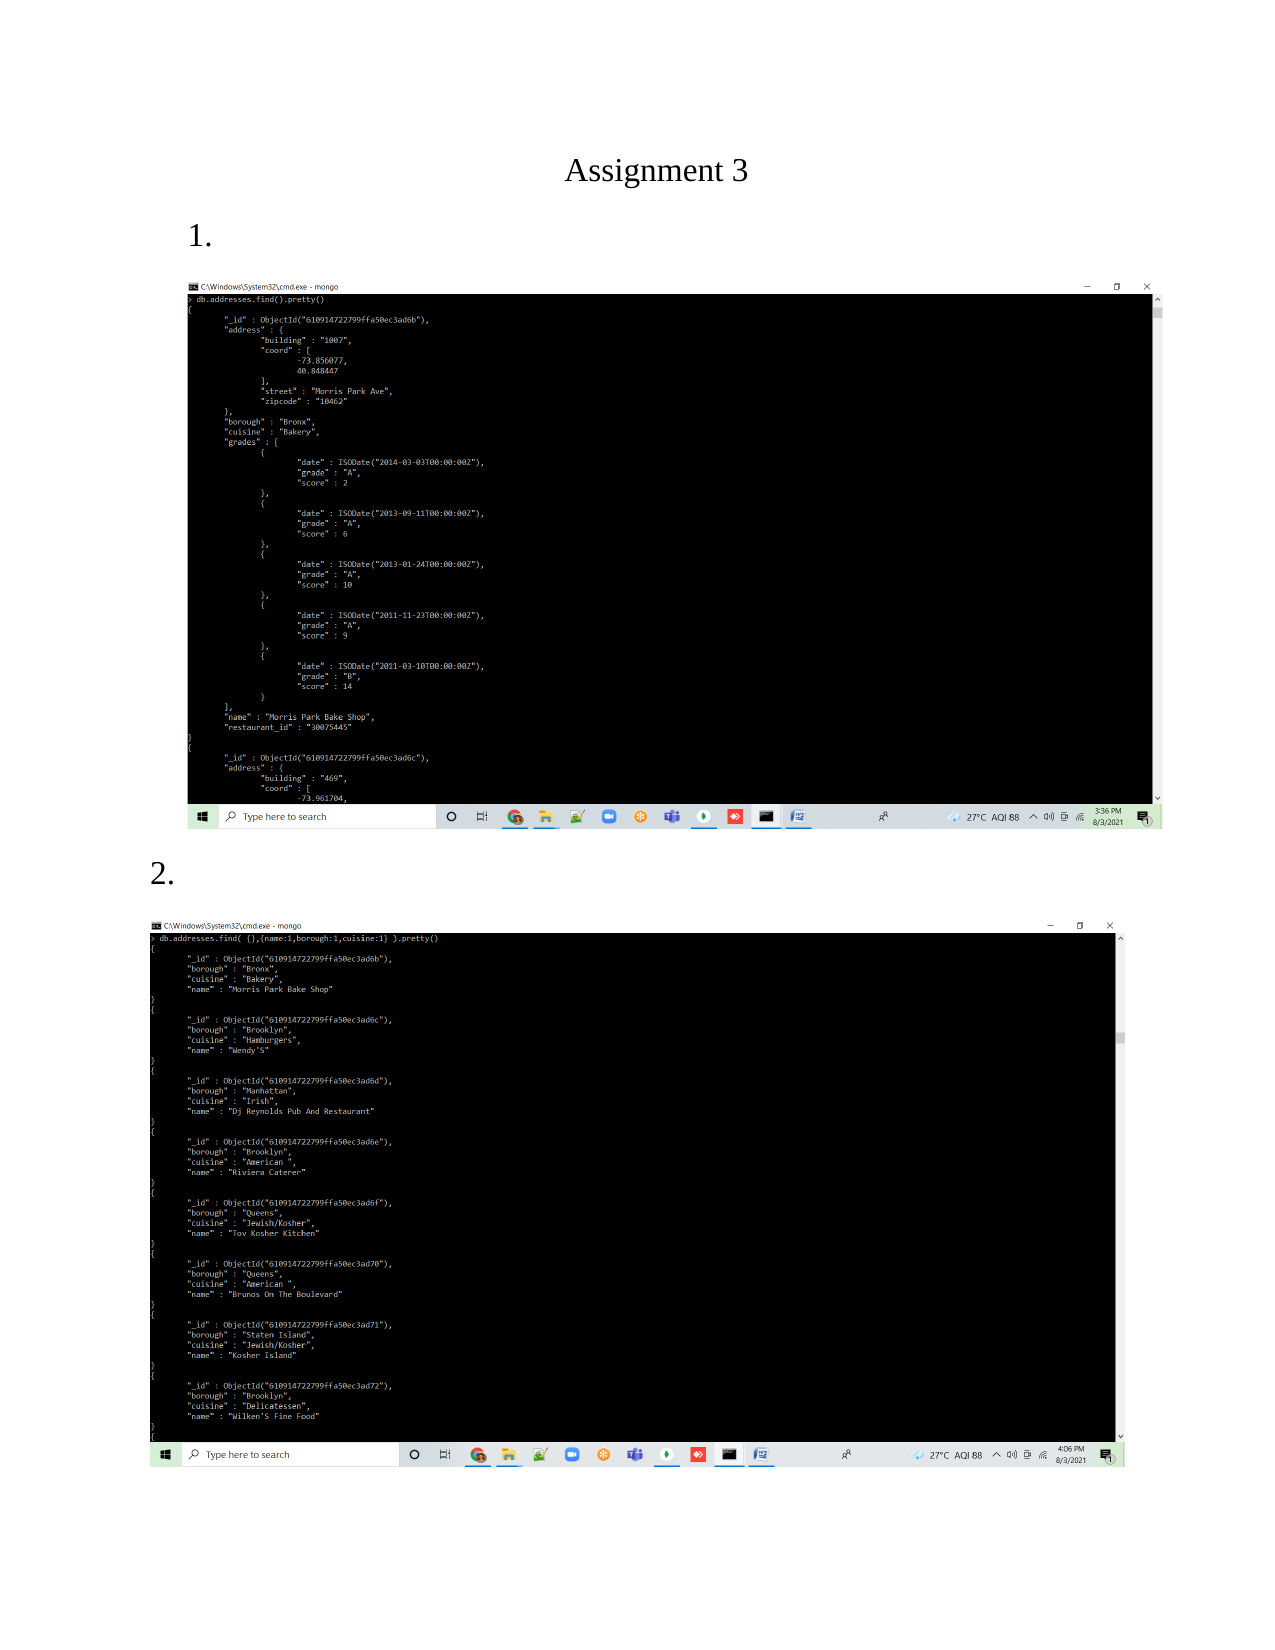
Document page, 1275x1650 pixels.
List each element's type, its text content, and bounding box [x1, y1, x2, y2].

text Assignment 3 [187, 150, 1125, 188]
picture [187, 279, 1163, 829]
text 2. [150, 853, 1125, 892]
picture [150, 918, 1125, 1467]
